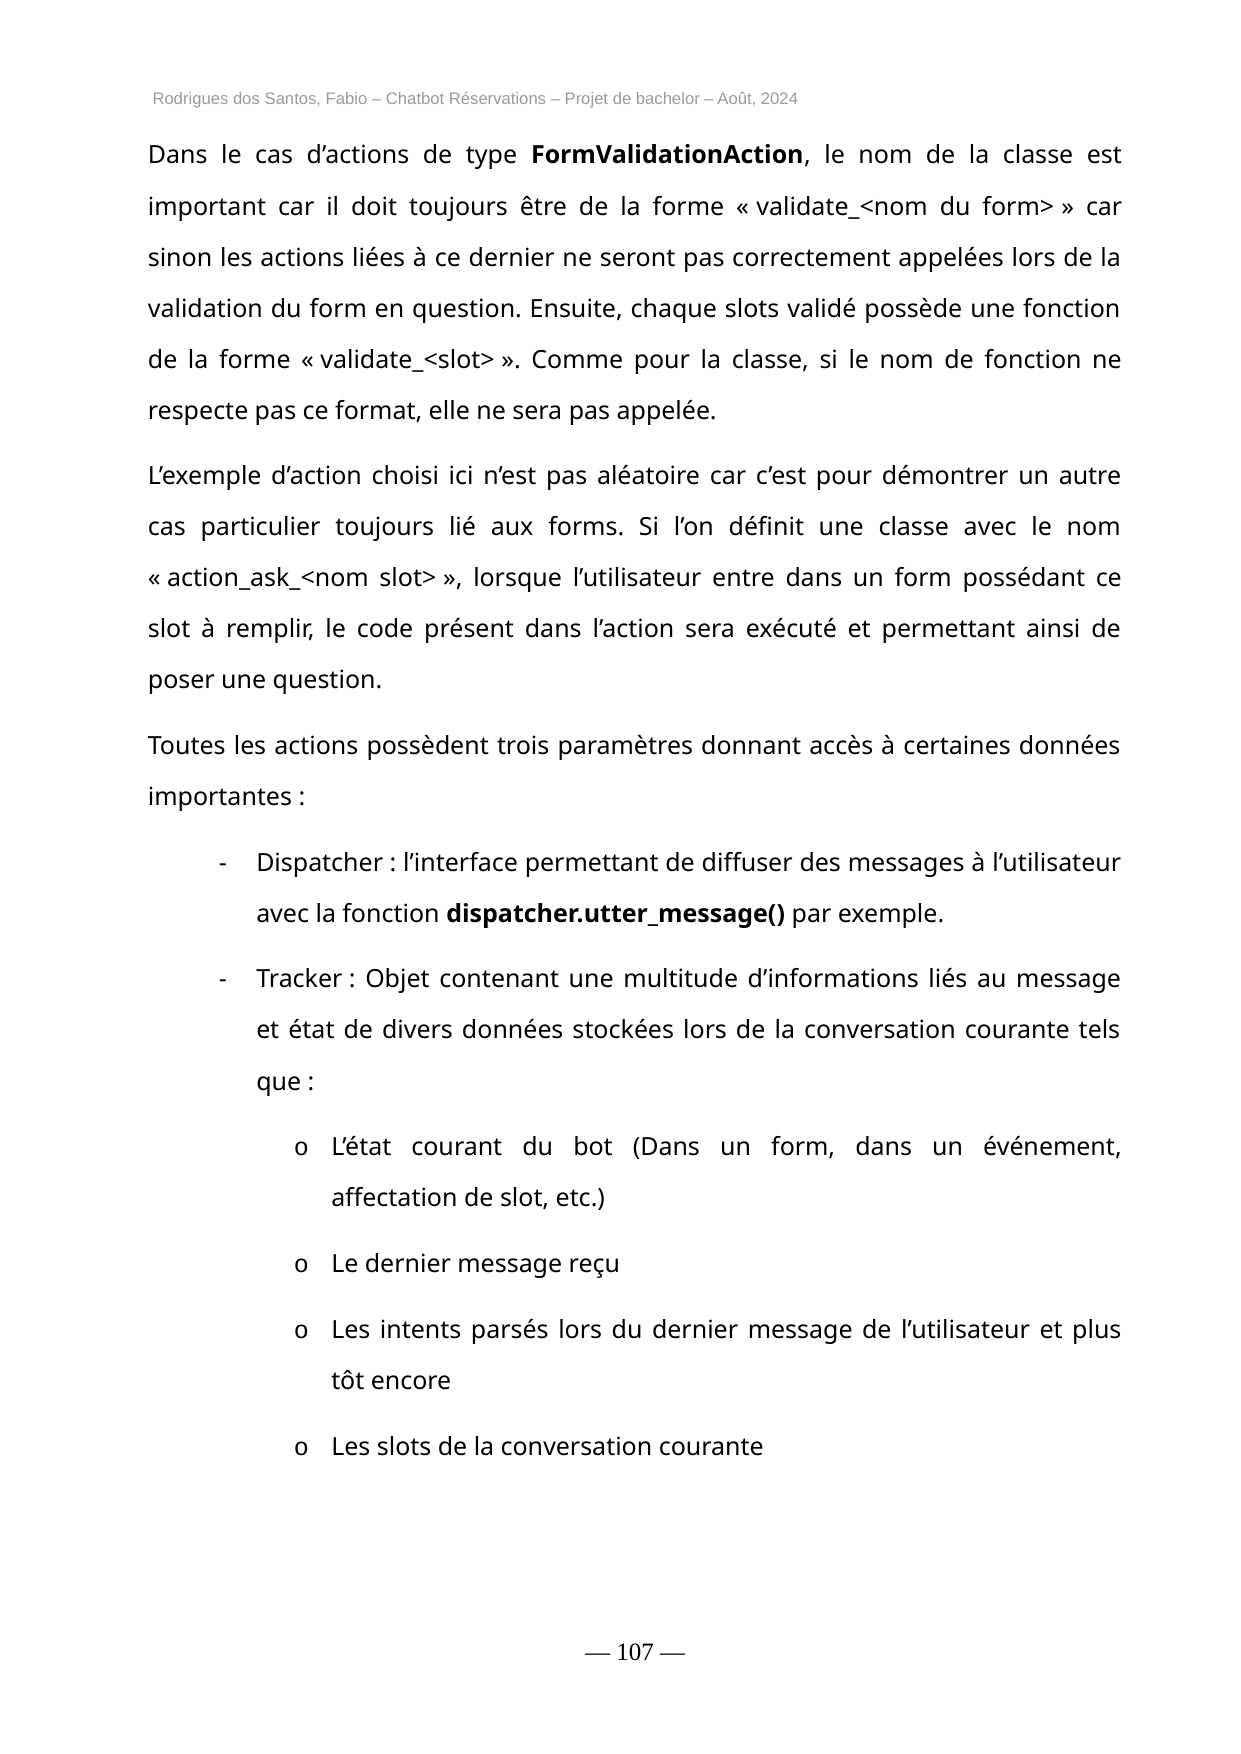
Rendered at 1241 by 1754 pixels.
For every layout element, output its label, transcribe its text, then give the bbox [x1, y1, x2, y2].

text Toutes les actions possèdent trois paramètres donnant accès à certaines données importantes : [148, 728, 1122, 813]
list Tracker : Objet contenant une multitude d’informations liés au message et état de divers données stockées lors de la conversation courante tels que : [218, 961, 1122, 1097]
text Dans le cas d’actions de type FormValidationAction, le nom de la classe est important car il doit toujours être de la forme « validate_<nom du form> » car sinon les actions liées à ce dernier ne seront pas correctement appelées lors de la validation du form en question. Ensuite, chaque slots validé possède une fonction de la forme « validate_<slot> ». Comme pour la classe, si le nom de fonction ne respecte pas ce format, elle ne sera pas appelée. [148, 137, 1122, 426]
list Les intents parsés lors du dernier message de l’utilisateur et plus tôt encore [293, 1312, 1122, 1397]
list L’état courant du bot (Dans un form, dans un événement, affectation de slot, etc.) [293, 1129, 1122, 1214]
list Dispatcher : l’interface permettant de diffuser des messages à l’utilisateur avec la fonction dispatcher.utter_message() par exemple. [218, 844, 1122, 929]
text L’exemple d’action choisi ici n’est pas aléatoire car c’est pour démontrer un autre cas particulier toujours lié aux forms. Si l’on définit une classe avec le nom « action_ask_<nom slot> », lorsque l’utilisateur entre dans un form possédant ce slot à remplir, le code présent dans l’action sera exécuté et permettant ainsi de poser une question. [148, 458, 1122, 696]
list Les slots de la conversation courante [293, 1428, 1122, 1463]
list Le dernier message reçu [293, 1246, 1122, 1280]
